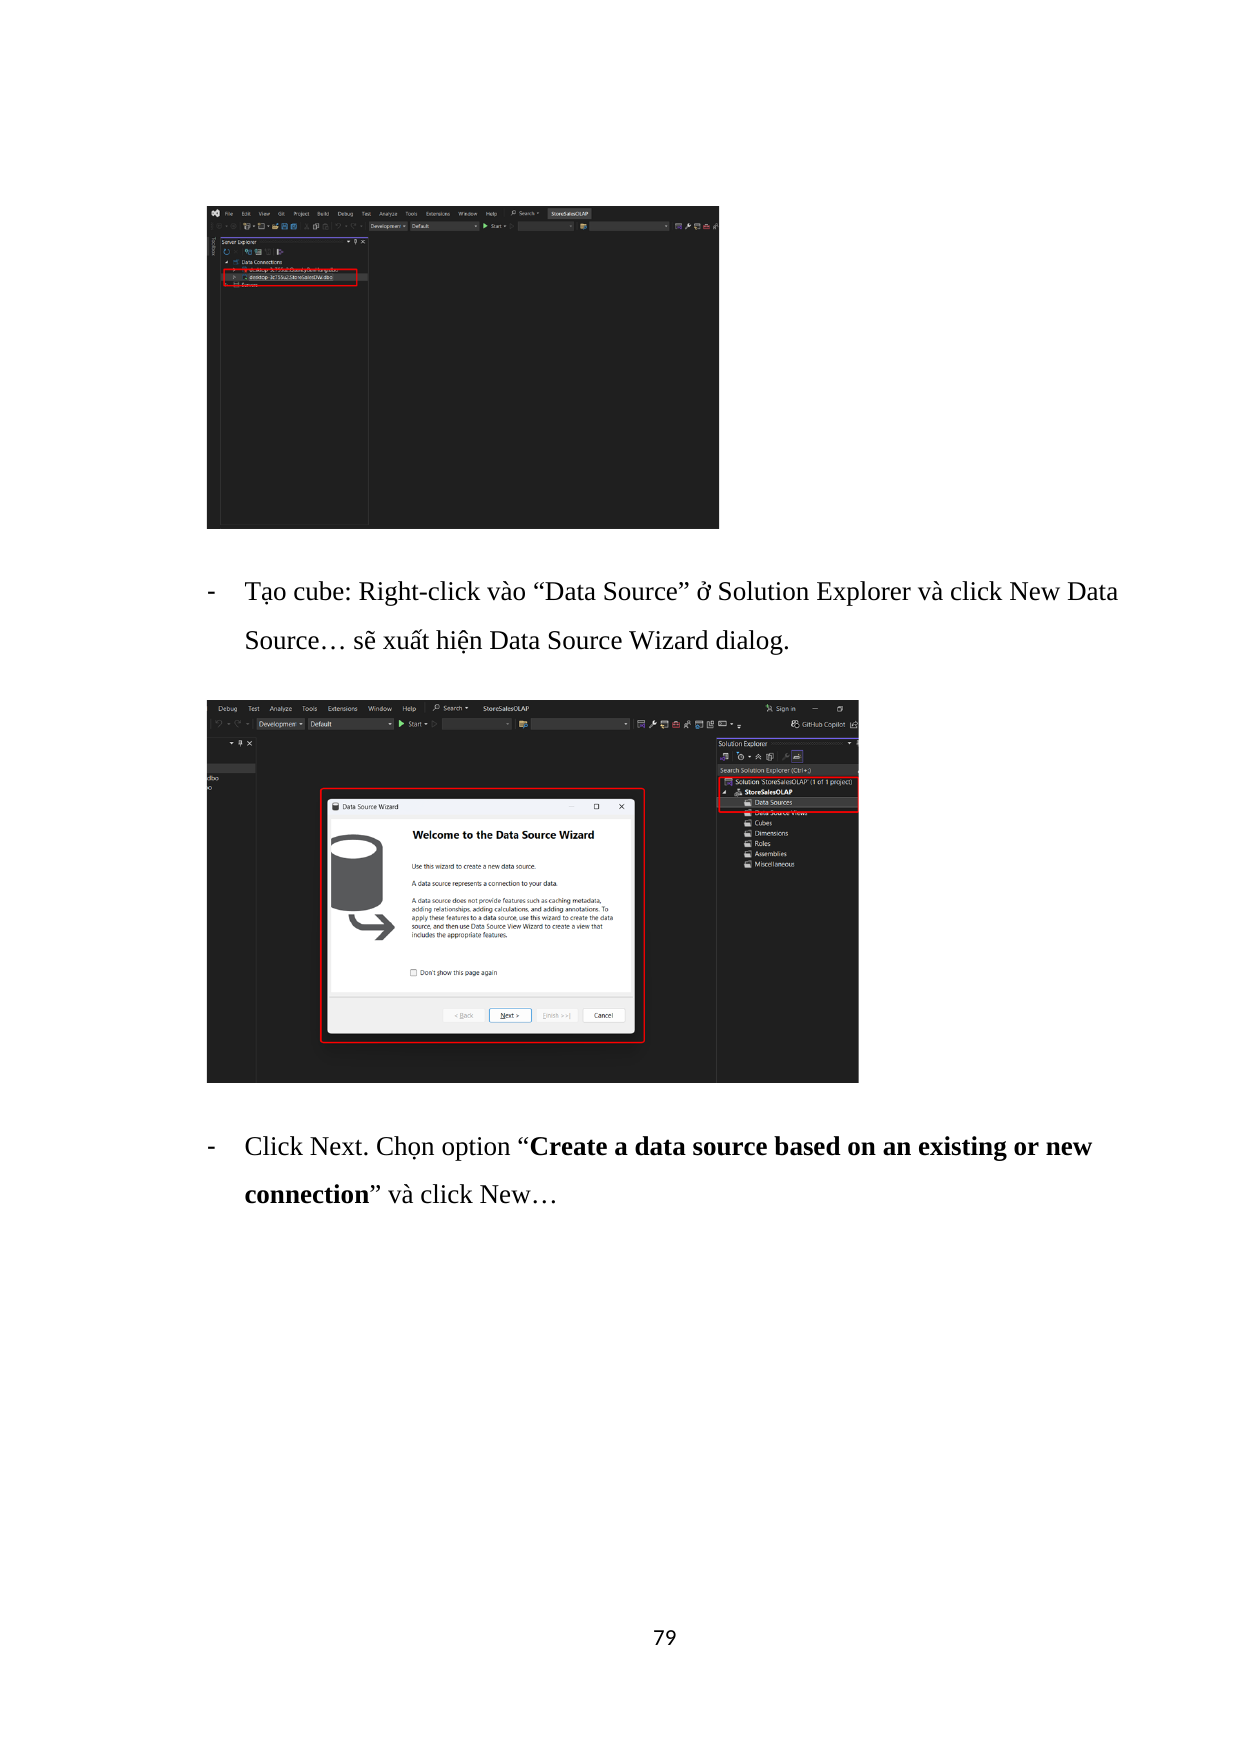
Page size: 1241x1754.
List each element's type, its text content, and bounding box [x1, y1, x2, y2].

list Click Next. Chọn option “Create a data source based on an existing or new connection” và click New… [207, 1126, 1122, 1209]
picture [206, 700, 859, 1083]
list Tạo cube: Right-click vào “Data Source” ở Solution Explorer và click New Data Source… sẽ xuất hiện Data Source Wizard dialog. [207, 572, 1122, 655]
picture [206, 206, 720, 529]
